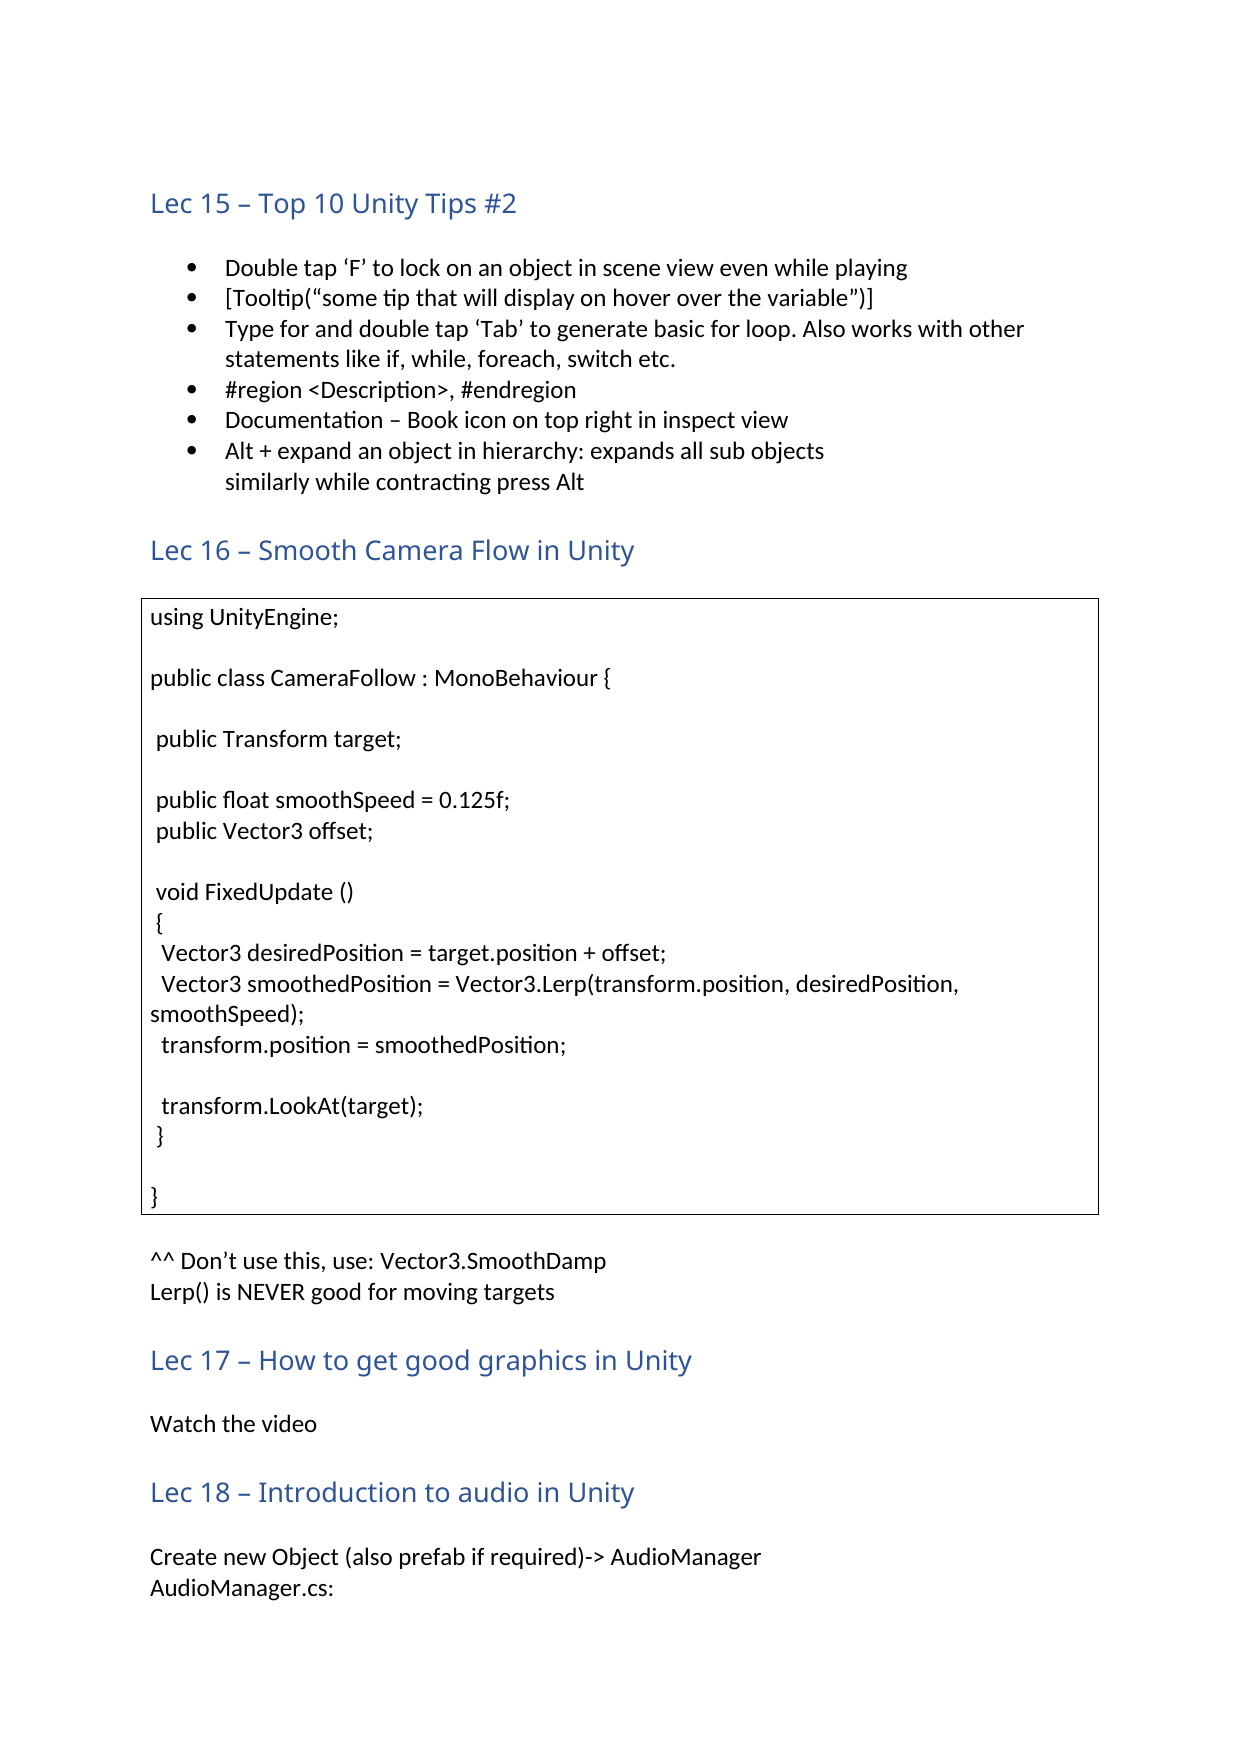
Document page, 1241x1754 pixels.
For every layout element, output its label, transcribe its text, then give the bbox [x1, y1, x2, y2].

text Vector3 desiredPosition = target.position + offset; [150, 937, 1090, 968]
text Lerp() is NEVER good for moving targets [150, 1276, 1090, 1307]
subtitle Lec 18 – Introduction to audio in Unity [150, 1474, 1090, 1511]
subtitle Lec 15 – Top 10 Unity Tips #2 [150, 185, 1090, 222]
list Alt + expand an object in hierarchy: expands all sub objects similarly while contracting press Alt [187, 435, 1090, 496]
text transform.position = smoothedPosition; [150, 1029, 1090, 1059]
text Create new Object (also prefab if required)-> AudioManager [150, 1541, 1090, 1572]
text public float smoothSpeed = 0.125f; [150, 784, 1090, 815]
text Watch the video [150, 1409, 1090, 1439]
subtitle Lec 17 – How to get good graphics in Unity [150, 1341, 1090, 1378]
list #region <Description>, #endregion [187, 374, 1090, 405]
list Type for and double tap ‘Tab’ to generate basic for loop. Also works with other statements like if, while, foreach, switch etc. [187, 313, 1090, 374]
text public class CameraFollow : MonoBehaviour { [150, 662, 1090, 693]
list Documentation – Book icon on top right in inspect view [187, 405, 1090, 435]
list Double tap ‘F’ to lock on an object in scene view even while playing [187, 252, 1090, 283]
text transform.LookAt(target); [150, 1090, 1090, 1120]
text void FixedUpdate () [150, 876, 1090, 907]
text ^^ Don’t use this, use: Vector3.SmoothDamp [150, 1246, 1090, 1276]
text public Vector3 offset; [150, 815, 1090, 846]
text AudioManager.cs: [150, 1572, 1090, 1602]
text } [142, 1178, 1098, 1214]
subtitle Lec 16 – Smooth Camera Flow in Unity [150, 531, 1090, 568]
text Vector3 smoothedPosition = Vector3.Lerp(transform.position, desiredPosition, smoothSpeed); [150, 968, 1090, 1029]
text using UnityEngine; [142, 599, 1098, 632]
list [Tooltip(“some tip that will display on hover over the variable”)] [187, 283, 1090, 313]
text { [150, 907, 1090, 937]
text public Transform target; [150, 723, 1090, 754]
text } [150, 1120, 1090, 1151]
